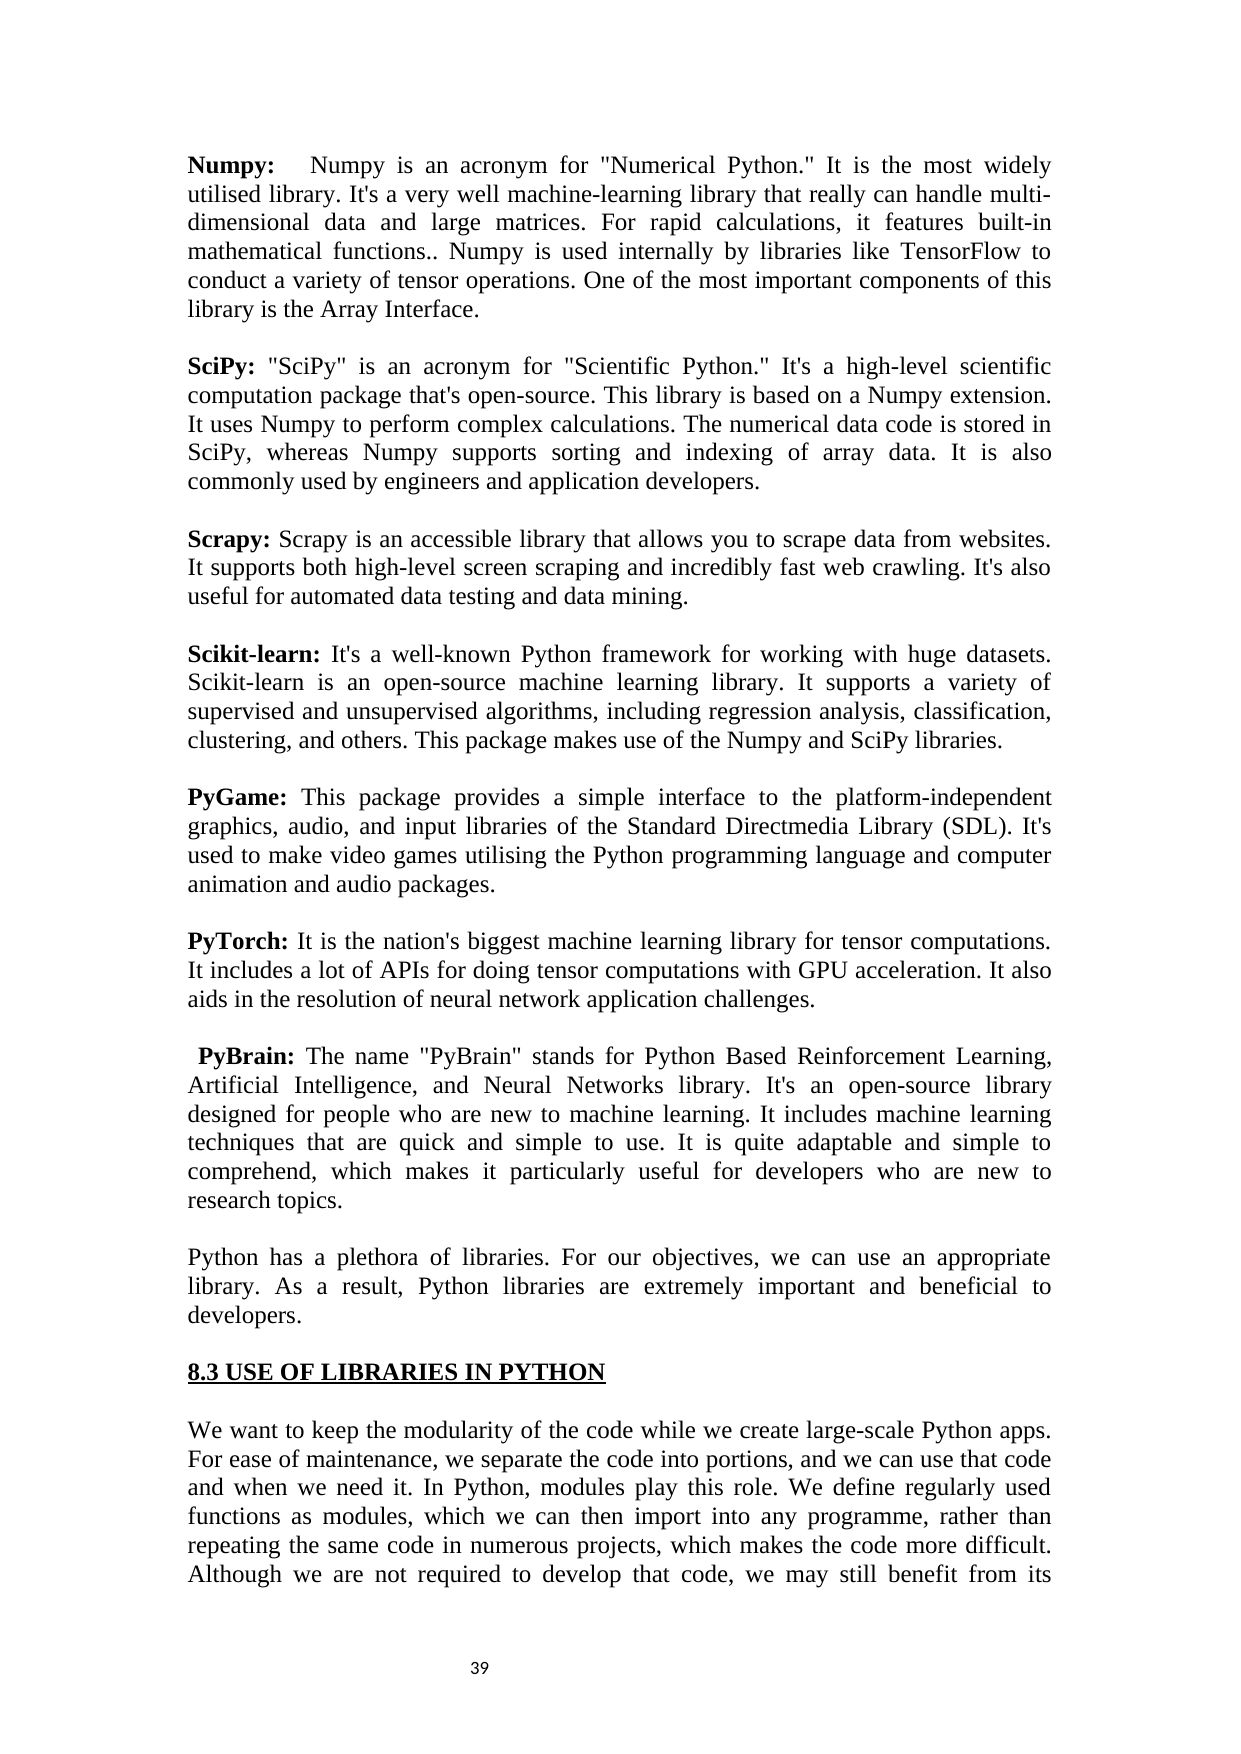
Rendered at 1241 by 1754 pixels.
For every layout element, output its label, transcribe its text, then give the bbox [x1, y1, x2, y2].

list Scrapy: Scrapy is an accessible library that allows you to scrape data from websites. It supports both high-level screen scraping and incredibly fast web crawling. It's also useful for automated data testing and data mining. [187, 524, 1053, 610]
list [187, 1415, 1053, 1587]
list Numpy: Numpy is an acronym for "Numerical Python." It is the most widely utilised library. It's a very well machine-learning library that really can handle multi-dimensional data and large matrices. For rapid calculations, it features built-in mathematical functions.. Numpy is used internally by libraries like TensorFlow to conduct a variety of tensor operations. One of the most important components of this library is the Array Interface. [187, 150, 1053, 322]
list PyGame: This package provides a simple interface to the platform-independent graphics, audio, and input libraries of the Standard Directmedia Library (SDL). It's used to make video games utilising the Python programming language and computer animation and audio packages. [187, 782, 1053, 897]
list SciPy: "SciPy" is an acronym for "Scientific Python." It's a high-level scientific computation package that's open-source. This library is based on a Numpy extension. It uses Numpy to perform complex calculations. The numerical data code is stored in SciPy, whereas Numpy supports sorting and indexing of array data. It is also commonly used by engineers and application developers. [187, 351, 1053, 495]
list Scikit-learn: It's a well-known Python framework for working with huge datasets. Scikit-learn is an open-source machine learning library. It supports a variety of supervised and unsupervised algorithms, including regression analysis, classification, clustering, and others. This package makes use of the Numpy and SciPy libraries. [187, 639, 1053, 754]
list 8.3 USE OF LIBRARIES IN PYTHON [187, 1357, 1053, 1386]
list Python has a plethora of libraries. For our objectives, we can use an appropriate library. As a result, Python libraries are extremely important and beneficial to developers. [187, 1242, 1053, 1329]
list PyBrain: The name "PyBrain" stands for Python Based Reinforcement Learning, Artificial Intelligence, and Neural Networks library. It's an open-source library designed for people who are new to machine learning. It includes machine learning techniques that are quick and simple to use. It is quite adaptable and simple to comprehend, which makes it particularly useful for developers who are new to research topics. [187, 1041, 1053, 1214]
list PyTorch: It is the nation's biggest machine learning library for tensor computations. It includes a lot of APIs for doing tensor computations with GPU acceleration. It also aids in the resolution of neural network application challenges. [187, 926, 1053, 1012]
